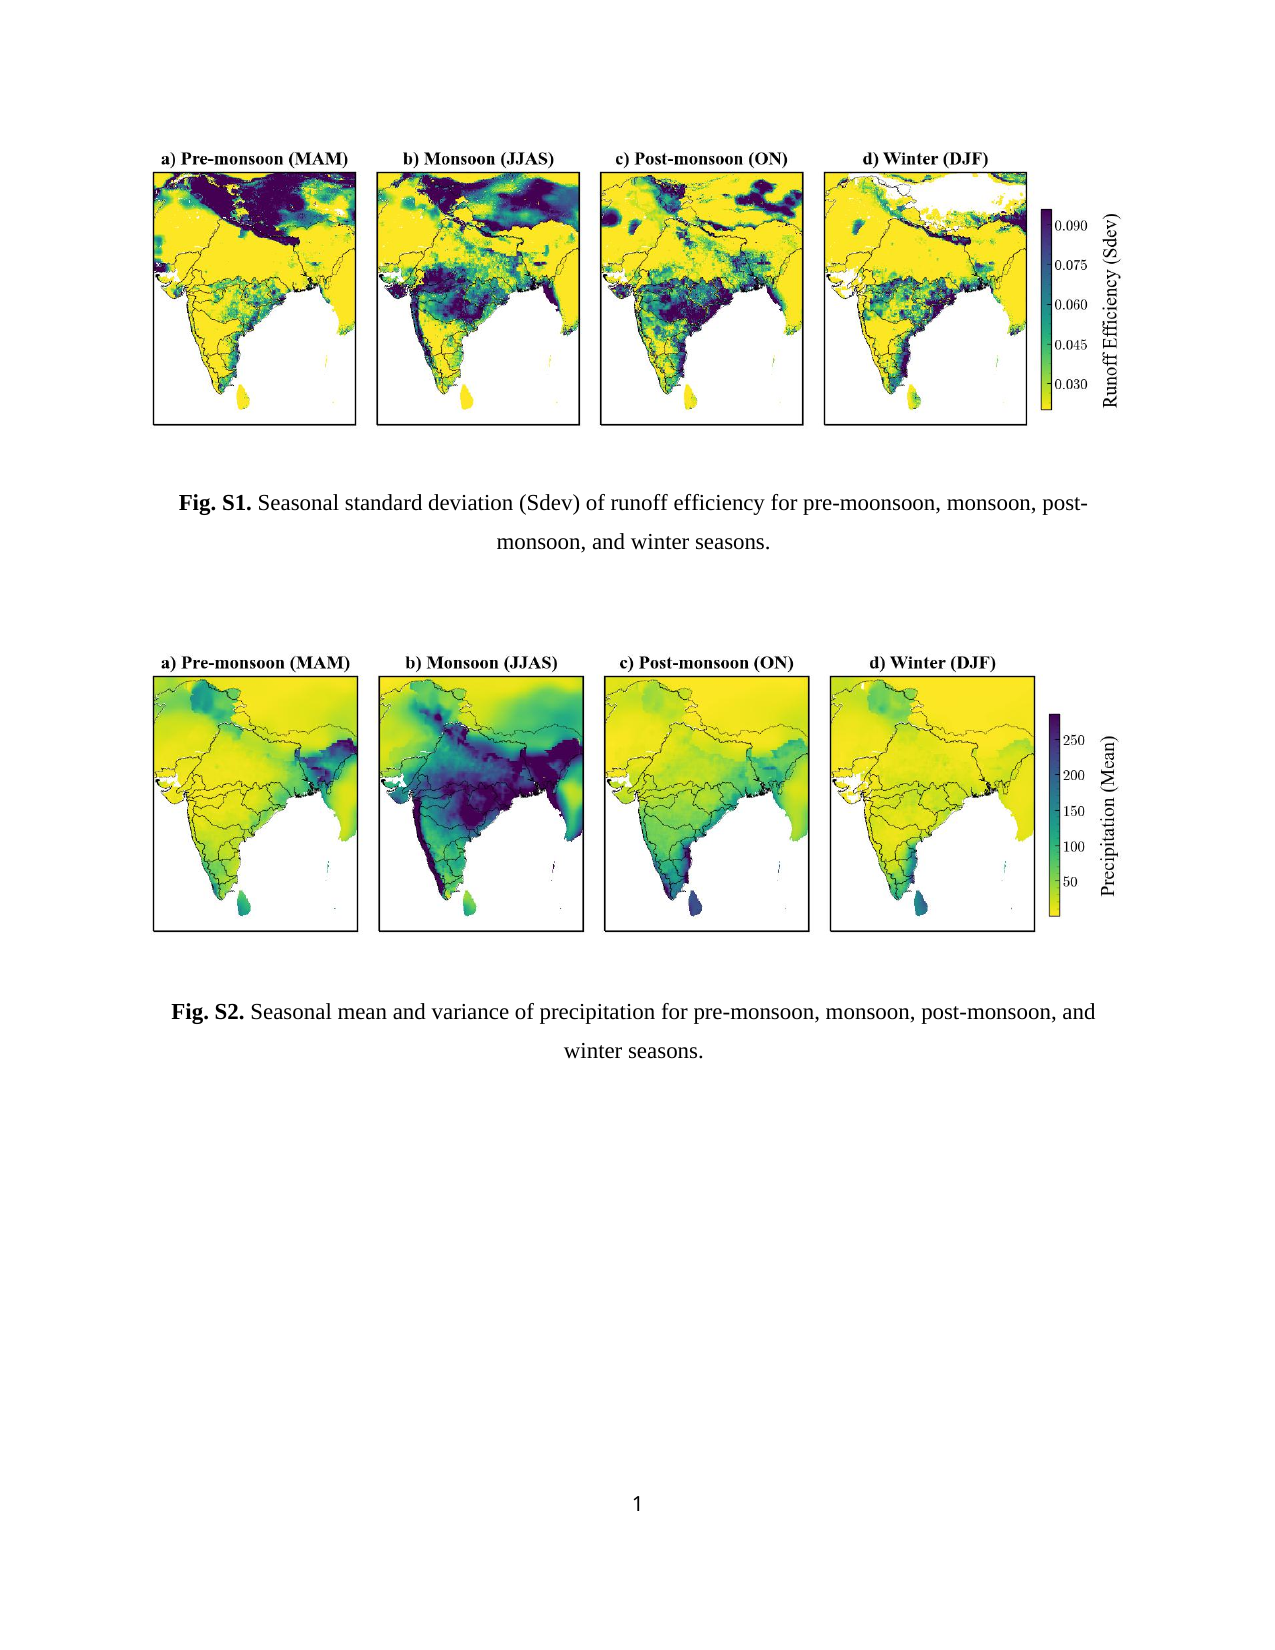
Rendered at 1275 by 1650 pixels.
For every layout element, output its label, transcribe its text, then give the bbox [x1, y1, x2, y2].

picture [150, 150, 1123, 430]
text Fig. S2. Seasonal mean and variance of precipitation for pre-monsoon, monsoon, post-monsoon, and winter seasons. [150, 998, 1117, 1064]
text Fig. S1. Seasonal standard deviation (Sdev) of runoff efficiency for pre-moonsoon, monsoon, post-monsoon, and winter seasons. [150, 488, 1117, 554]
picture [150, 653, 1125, 940]
